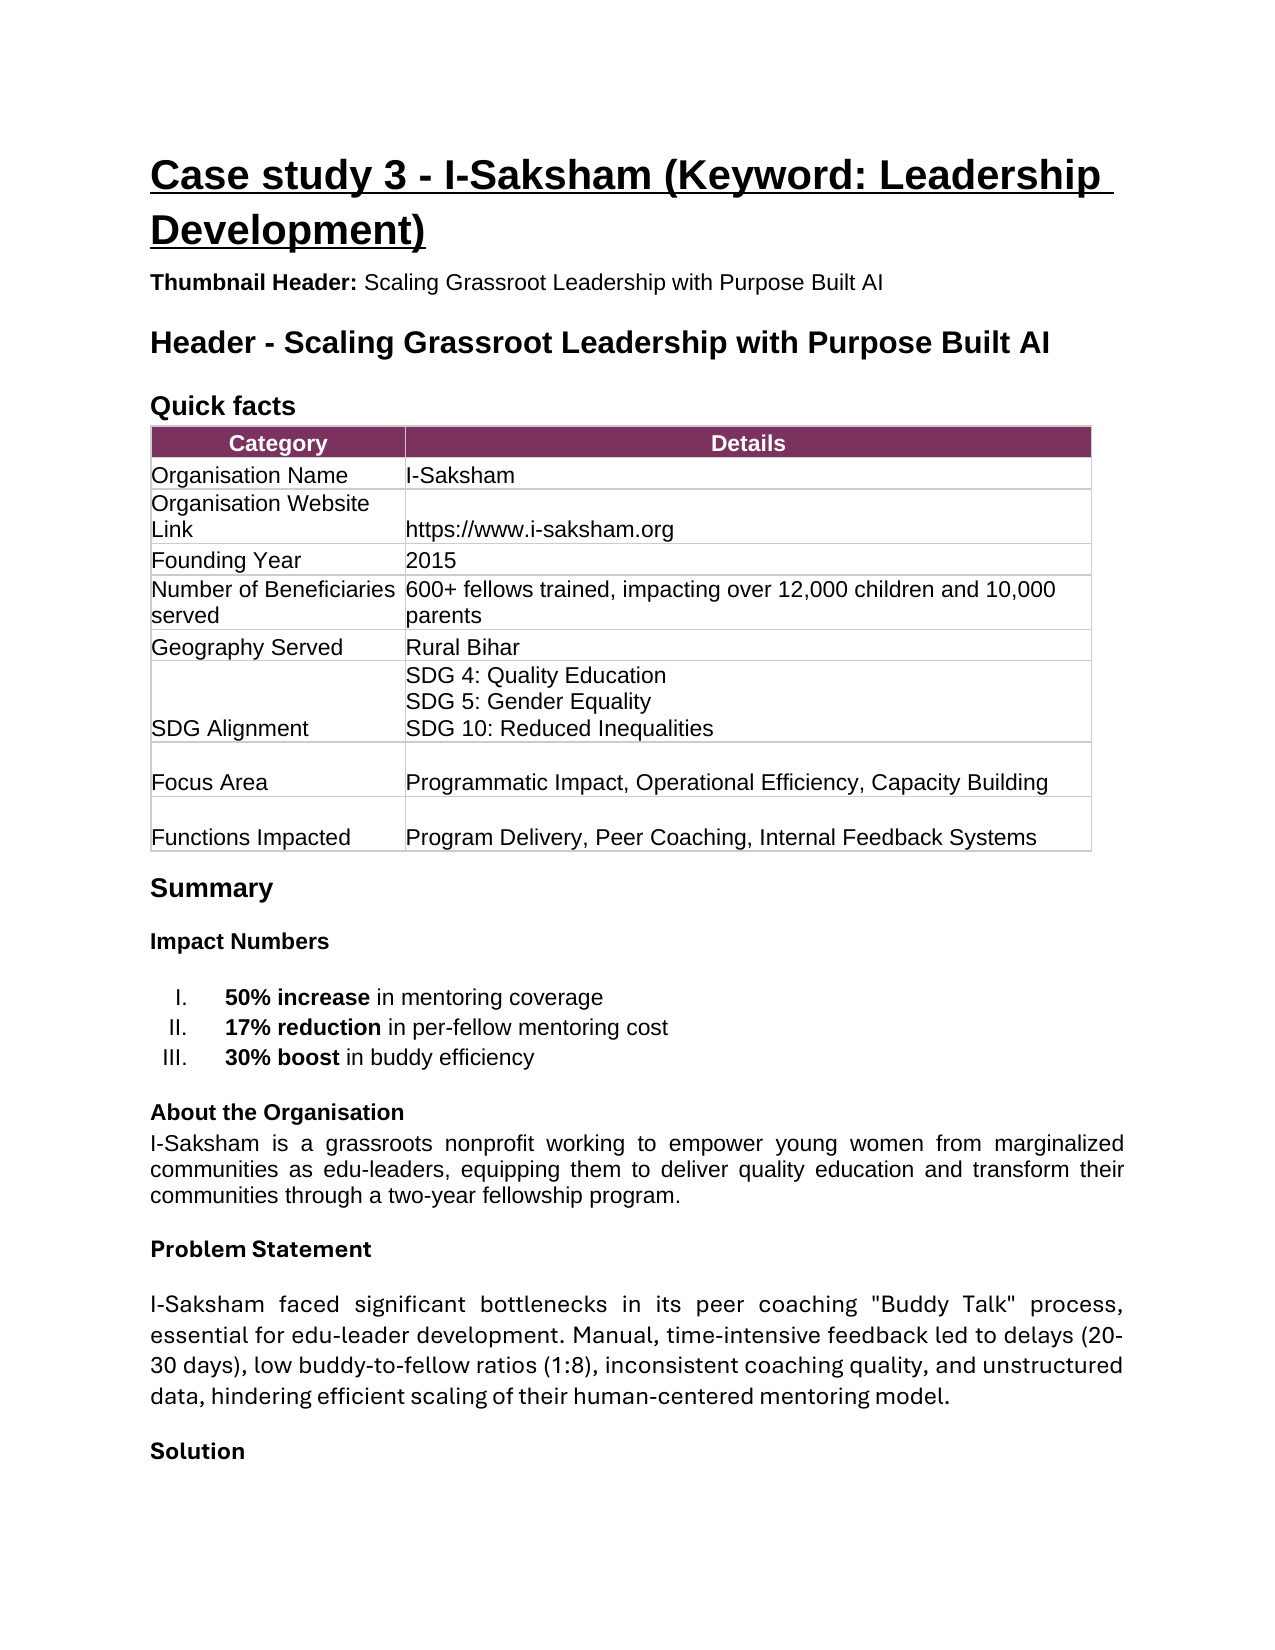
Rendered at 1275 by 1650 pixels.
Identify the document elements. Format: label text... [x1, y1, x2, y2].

table_header Category [152, 427, 405, 457]
table_header Details [406, 427, 1091, 457]
table_cell SDG 4: Quality Education SDG 5: Gender Equality SDG 10: Reduced Inequalities [406, 661, 1091, 741]
table_cell https://www.i-saksham.org [406, 490, 1091, 543]
text I-Saksham faced significant bottlenecks in its peer coaching "Buddy Talk" process, essential for edu-leader development. Manual, time-intensive feedback led to delays (20-30 days), low buddy-to-fellow ratios (1:8), inconsistent coaching quality, and unstructured data, hindering efficient scaling of their human-centered mentoring model. [150, 1289, 1125, 1411]
list 17% reduction in per-fellow mentoring cost [187, 1014, 1125, 1040]
table_cell 600+ fellows trained, impacting over 12,000 children and 10,000 parents [406, 576, 1091, 628]
subtitle Summary [150, 872, 1125, 903]
list 30% boost in buddy efficiency [187, 1044, 1125, 1070]
table_cell Organisation Website Link [152, 490, 405, 543]
table_cell Program Delivery, Peer Coaching, Internal Feedback Systems [406, 797, 1091, 850]
text Problem Statement [150, 1234, 1125, 1264]
text I-Saksham is a grassroots nonprofit working to empower young women from marginalized communities as edu-leaders, equipping them to deliver quality education and transform their communities through a two-year fellowship program. [150, 1129, 1125, 1209]
table_cell Programmatic Impact, Operational Efficiency, Capacity Building [406, 743, 1091, 796]
table_cell Number of Beneficiaries served [152, 576, 405, 628]
subtitle Case study 3 - I-Saksham (Keyword: Leadership Development) [150, 150, 1125, 253]
table_cell I-Saksham [406, 458, 1091, 488]
table_cell SDG Alignment [152, 661, 405, 741]
text Thumbnail Header: Scaling Grassroot Leadership with Purpose Built AI [150, 268, 1125, 295]
table_cell Organisation Name [152, 458, 405, 488]
text Impact Numbers [150, 928, 1125, 954]
table_cell Founding Year [152, 544, 405, 574]
subtitle Quick facts [150, 390, 1125, 421]
text Solution [150, 1436, 1125, 1467]
table_cell Functions Impacted [152, 797, 405, 850]
list 50% increase in mentoring coverage [187, 983, 1125, 1010]
text About the Organisation [150, 1099, 1125, 1125]
table_cell Rural Bihar [406, 630, 1091, 660]
text Header - Scaling Grassroot Leadership with Purpose Built AI [150, 324, 1125, 360]
table_cell 2015 [406, 544, 1091, 574]
table_cell Geography Served [152, 630, 405, 660]
table_cell Focus Area [152, 743, 405, 796]
